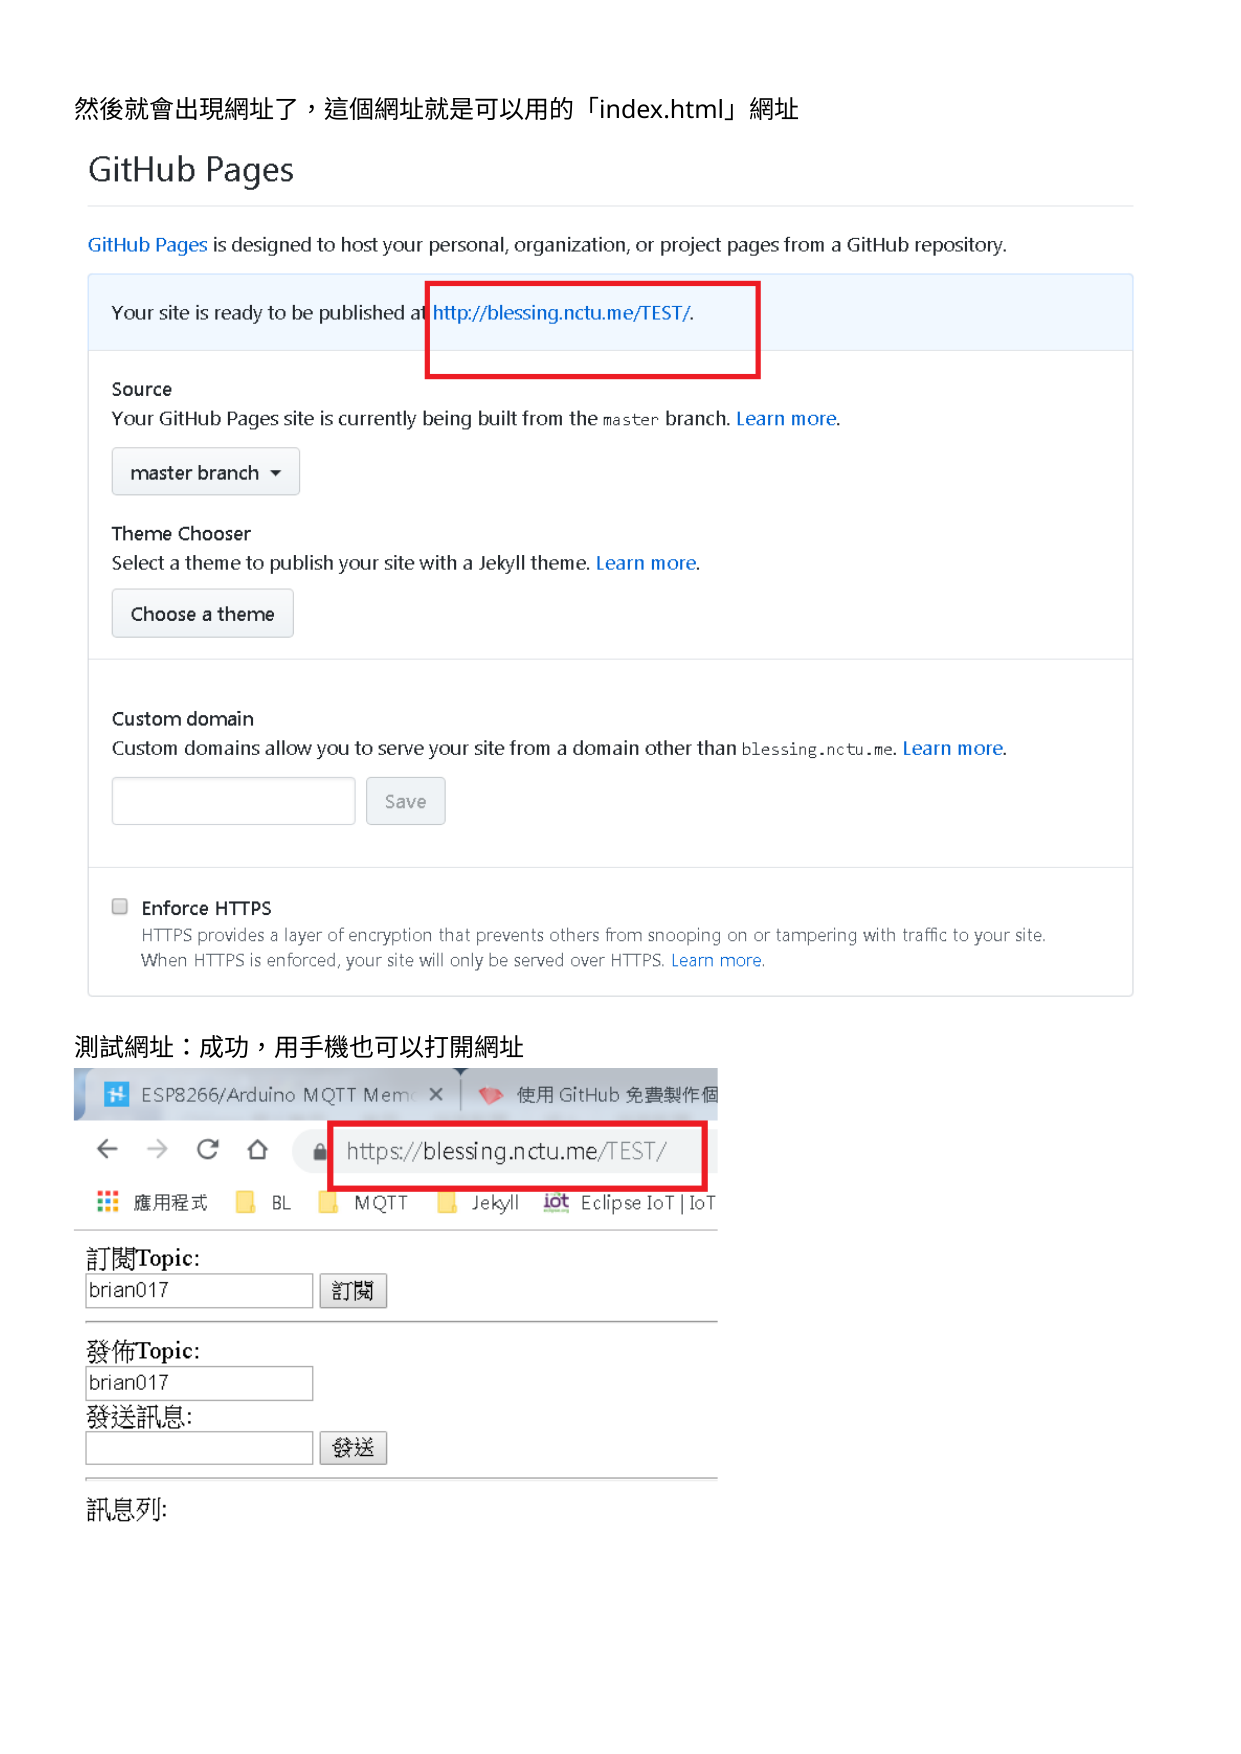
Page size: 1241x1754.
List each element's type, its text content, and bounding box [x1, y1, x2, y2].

text 測試網址：成功，用手機也可以打開網址 [74, 1026, 1167, 1064]
picture [73, 127, 1167, 1026]
picture [73, 1068, 718, 1584]
text 然後就會出現網址了，這個網址就是可以用的「index.html」網址 [74, 89, 1167, 126]
